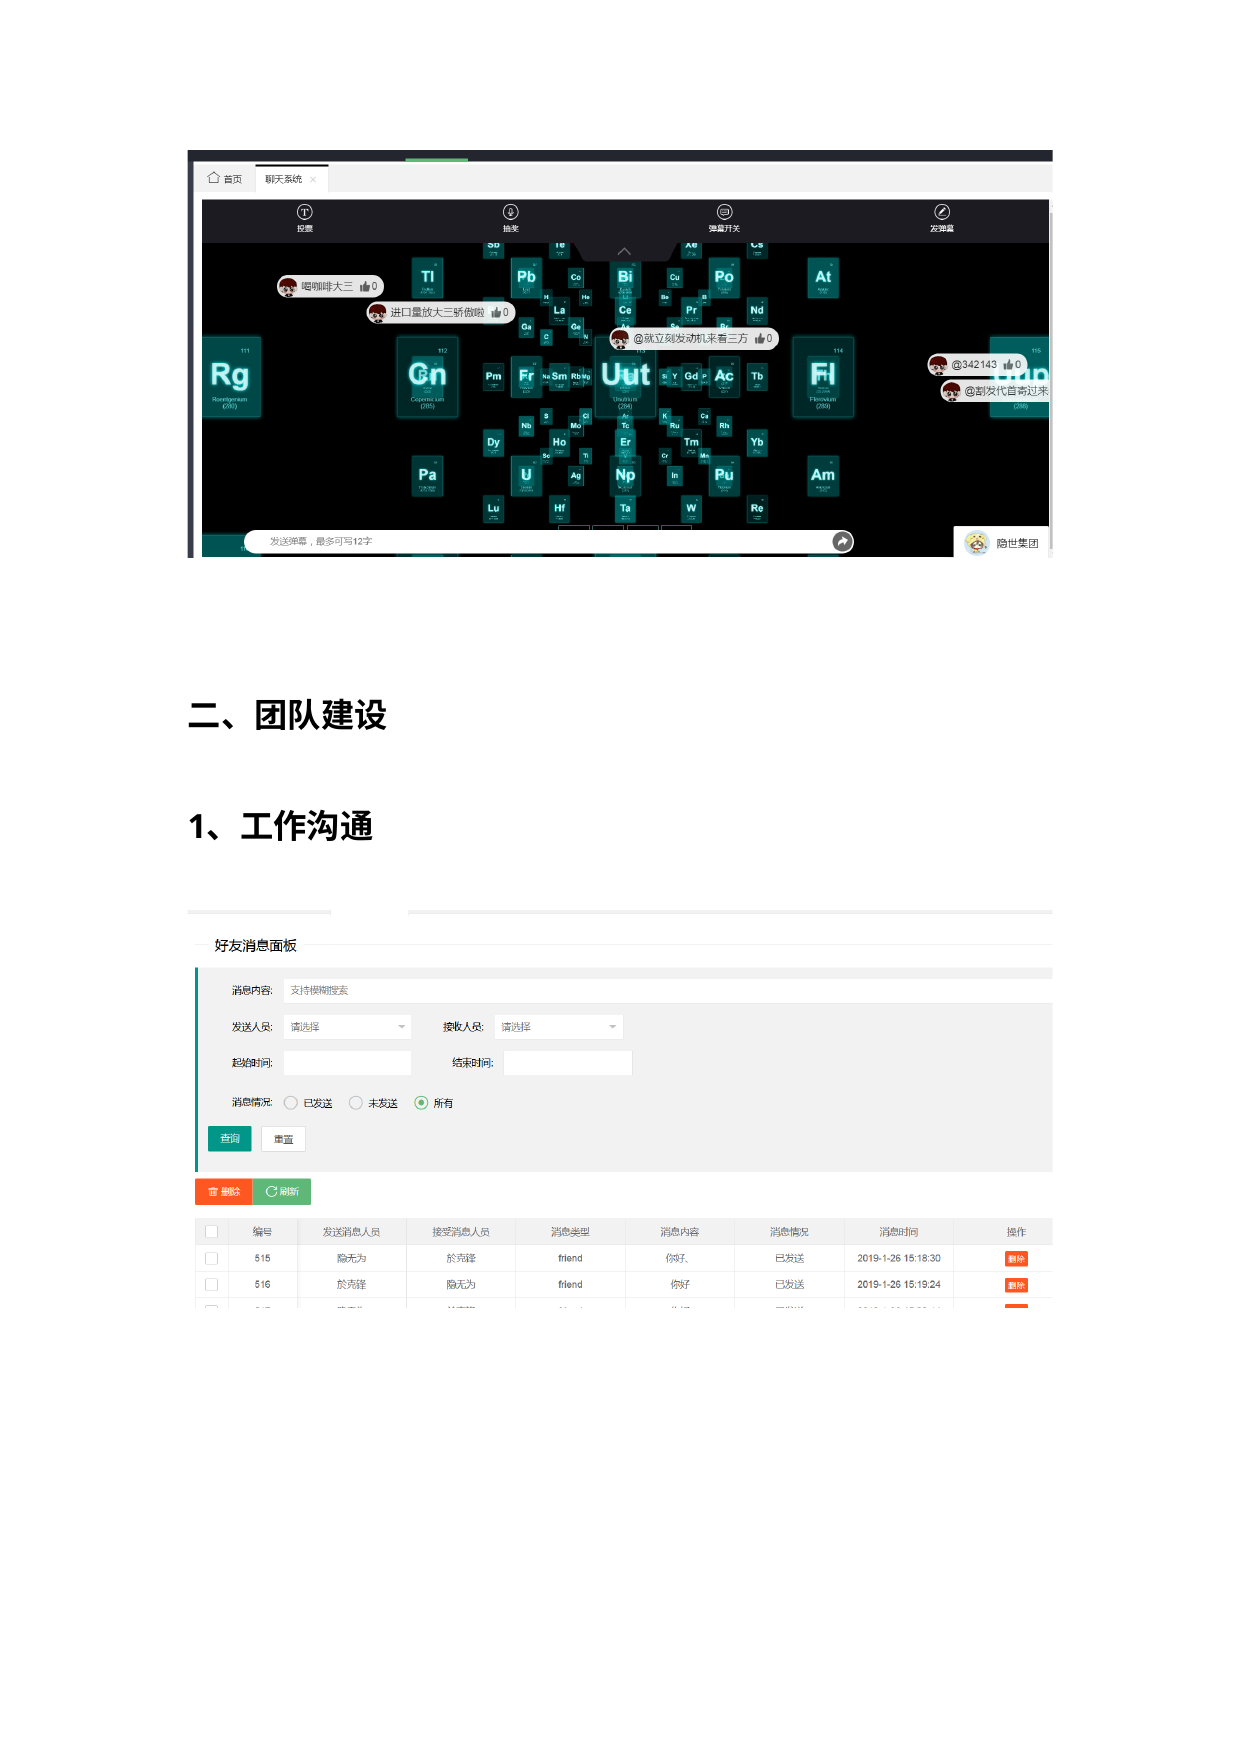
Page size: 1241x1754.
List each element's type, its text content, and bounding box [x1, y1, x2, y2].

subtitle 1、工作沟通 [187, 800, 1053, 848]
picture [187, 910, 1053, 1317]
subtitle 二、团队建设 [187, 689, 1053, 737]
picture [187, 150, 1053, 558]
